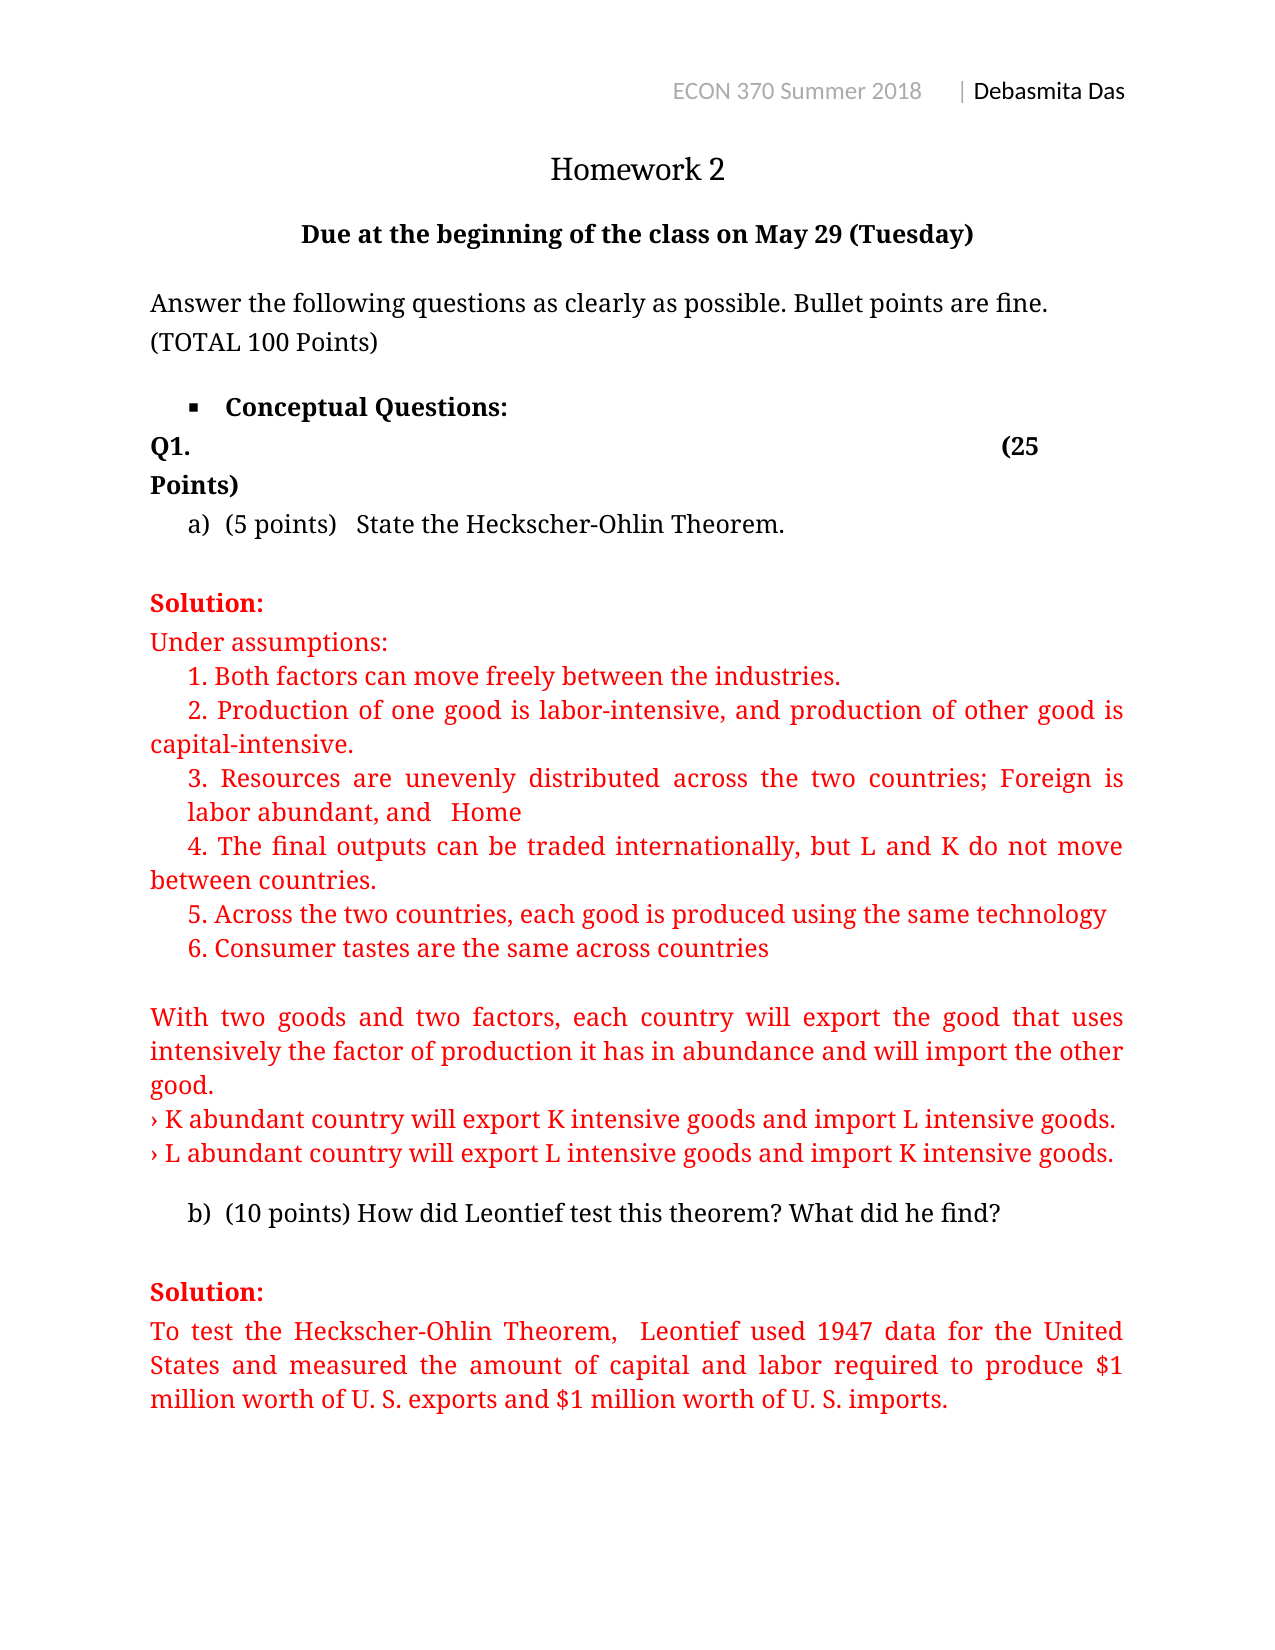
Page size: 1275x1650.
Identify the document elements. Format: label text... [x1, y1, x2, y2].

text Under assumptions: [150, 624, 1125, 659]
text To test the Heckscher-Ohlin Theorem, Leontief used 1947 data for the United States and measured the amount of capital and labor required to produce $1 million worth of U. S. exports and $1 million worth of U. S. imports. [150, 1313, 1125, 1416]
text 3. Resources are unevenly distributed across the two countries; Foreign is labor abundant, and Home [187, 761, 1125, 829]
text Due at the beginning of the class on May 29 (Tuesday) [150, 217, 1125, 251]
list (5 points) State the Heckscher-Ohlin Theorem. [187, 507, 1125, 541]
text Solution: [150, 585, 1125, 619]
text › K abundant country will export K intensive goods and import L intensive goods. [150, 1101, 1125, 1136]
text Homework 2 [150, 150, 1125, 188]
text Solution: [150, 1274, 1125, 1308]
text With two goods and two factors, each country will export the good that uses intensively the factor of production it has in abundance and will import the other good. [150, 999, 1125, 1101]
text 6. Consumer tastes are the same across countries [150, 931, 1125, 965]
text 4. The final outputs can be traded internationally, but L and K do not move between countries. [150, 829, 1125, 897]
list (10 points) How did Leontief test this theorem? What did he find? [187, 1196, 1125, 1230]
text 1. Both factors can move freely between the industries. [150, 659, 1125, 693]
text Q1. (25 Points) [150, 429, 1125, 502]
text › L abundant country will export L intensive goods and import K intensive goods. [150, 1136, 1125, 1169]
text 5. Across the two countries, each good is produced using the same technology [150, 897, 1125, 931]
list Conceptual Questions: [187, 389, 1125, 424]
text Answer the following questions as clearly as possible. Bullet points are fine. (TOTAL 100 Points) [150, 285, 1125, 358]
text 2. Production of one good is labor-intensive, and production of other good is capital-intensive. [150, 693, 1125, 761]
